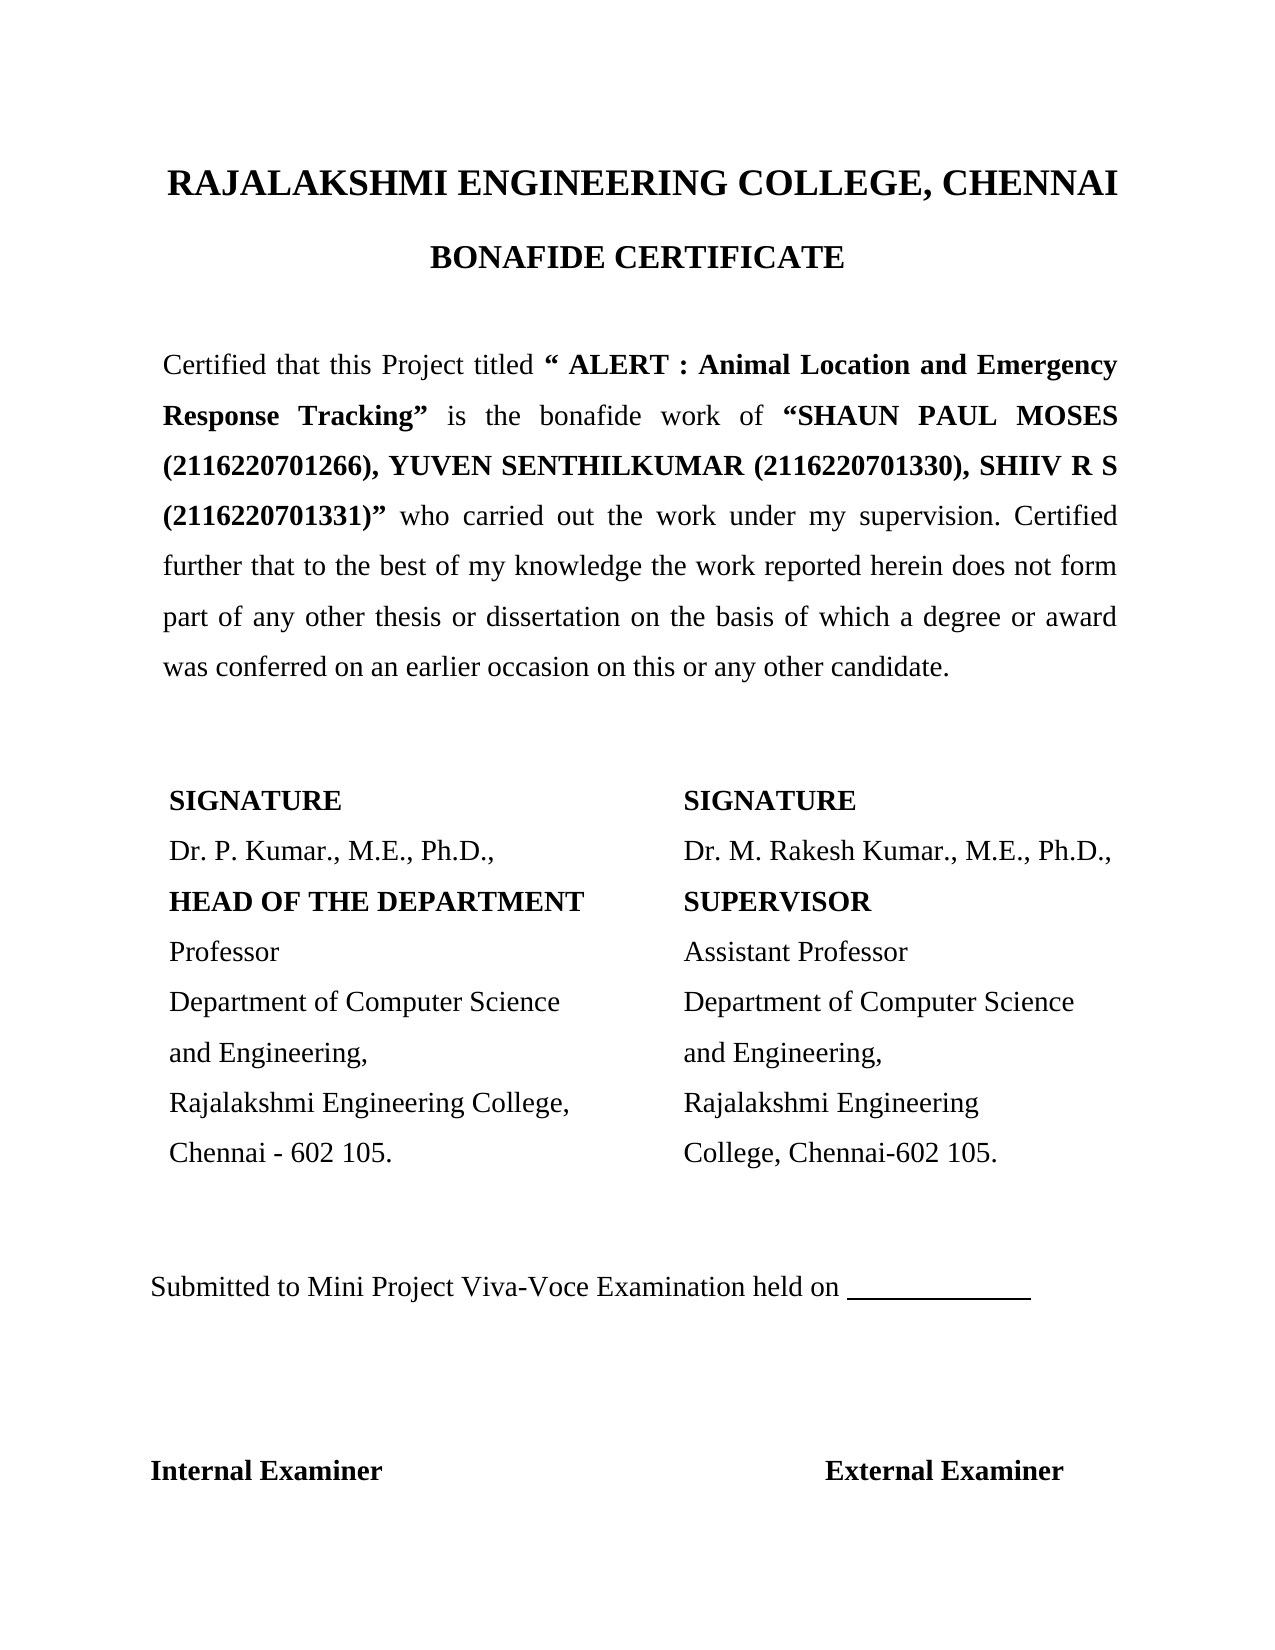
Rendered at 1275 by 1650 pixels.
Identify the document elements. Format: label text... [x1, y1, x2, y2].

text Internal Examiner External Examiner [150, 1453, 1148, 1487]
title RAJALAKSHMI ENGINEERING COLLEGE, CHENNAI [150, 160, 1148, 203]
text Assistant Professor [683, 934, 1148, 968]
subtitle SIGNATURE [683, 783, 1148, 817]
text Professor [169, 934, 598, 968]
text HEAD OF THE DEPARTMENT [169, 884, 598, 917]
subtitle Dr. P. Kumar., M.E., Ph.D., [169, 833, 598, 867]
subtitle SUPERVISOR [683, 884, 1148, 917]
text Department of Computer Science and Engineering, [683, 984, 1123, 1068]
text Rajalakshmi Engineering College, Chennai-602 105. [683, 1085, 1027, 1169]
text Certified that this Project titled “ ALERT : Animal Location and Emergency Response Tracking” is the bonafide work of “SHAUN PAUL MOSES (2116220701266), YUVEN SENTHILKUMAR (2116220701330), SHIIV R S (2116220701331)” who carried out the work under my supervision. Certified further that to the best of my knowledge the work reported herein does not form part of any other thesis or dissertation on the basis of which a degree or award was conferred on an earlier occasion on this or any other candidate. [163, 347, 1119, 683]
text Department of Computer Science and Engineering, [169, 984, 583, 1068]
text Rajalakshmi Engineering College, Chennai - 602 105. [169, 1085, 598, 1169]
subtitle SIGNATURE [169, 783, 598, 817]
text Submitted to Mini Project Viva-Voce Examination held on [150, 1269, 1148, 1303]
subtitle Dr. M. Rakesh Kumar., M.E., Ph.D., [683, 833, 1148, 867]
text BONAFIDE CERTIFICATE [341, 237, 934, 275]
